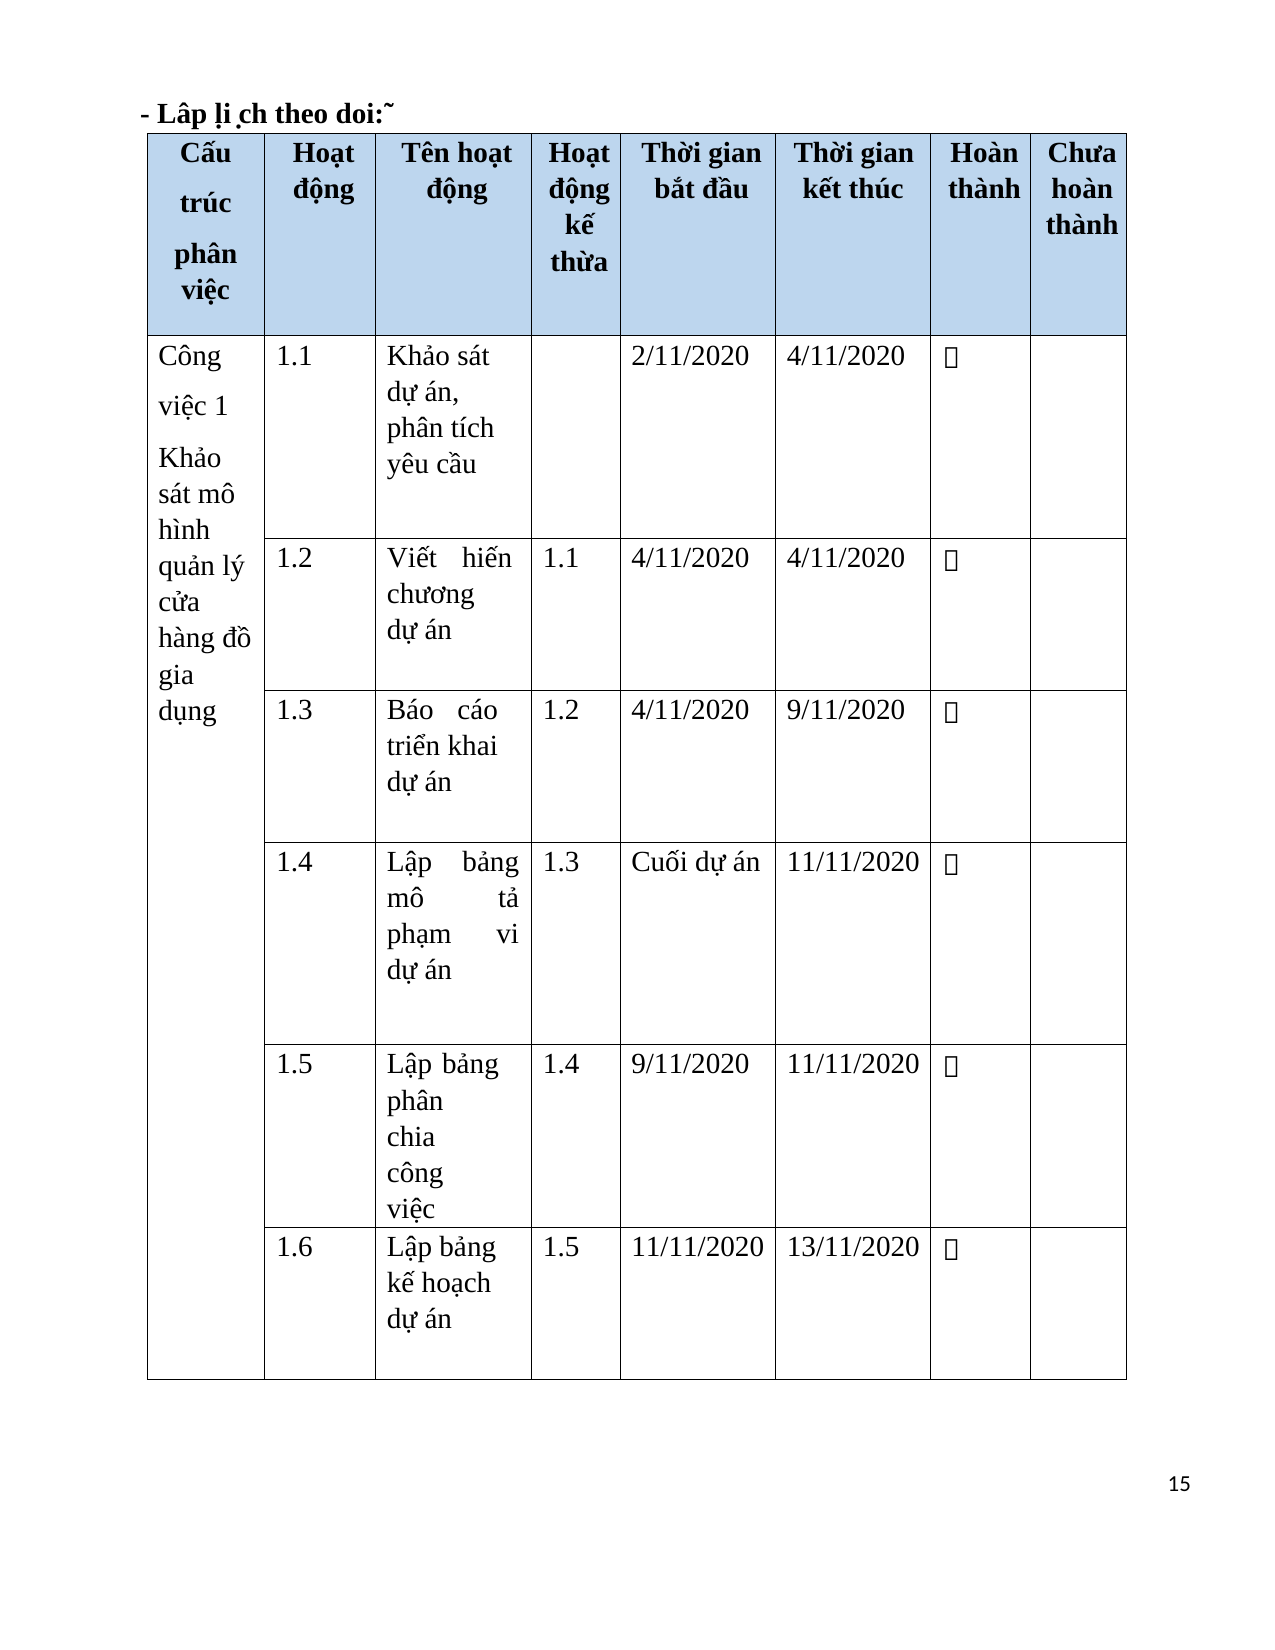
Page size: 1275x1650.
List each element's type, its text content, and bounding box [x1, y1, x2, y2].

table_cell 4/11/2020 [776, 539, 930, 690]
table_cell 2/11/2020 [621, 336, 775, 538]
table_cell  [931, 1228, 1030, 1379]
table_cell Lập bảng mô tả phạm vi dự án [376, 843, 531, 1044]
table_cell Viết hiến chương dự án [376, 539, 531, 690]
table_cell 9/11/2020 [776, 691, 930, 842]
table_cell 1.6 [265, 1228, 375, 1379]
table_cell [1031, 843, 1126, 1044]
table_header Thời gian bắt đầu [621, 134, 775, 335]
table_cell Công việc 1 Khảo sát mô hình quản lý cửa hàng đồ gia dụng [148, 336, 264, 1379]
table_cell [1031, 1228, 1126, 1379]
table_header Tên hoạt động [376, 134, 531, 335]
table_cell 4/11/2020 [776, 336, 930, 538]
table_cell 4/11/2020 [621, 691, 775, 842]
table_cell Lập bảng phân chia công việc [376, 1045, 531, 1227]
table_cell [532, 336, 620, 538]
table_cell 1.3 [532, 843, 620, 1044]
table_header Hoạt động kế thừa [532, 134, 620, 335]
table_cell  [931, 691, 1030, 842]
table_header Chưa hoàn thành [1031, 134, 1126, 335]
table_cell [1031, 539, 1126, 690]
table_cell 1.4 [532, 1045, 620, 1227]
table_cell 11/11/2020 [776, 1045, 930, 1227]
table_cell  [931, 843, 1030, 1044]
table_cell 1.3 [265, 691, 375, 842]
table_cell 13/11/2020 [776, 1228, 930, 1379]
table_cell [1031, 336, 1126, 538]
table_cell [1031, 1045, 1126, 1227]
table_cell 1.2 [265, 539, 375, 690]
table_cell  [931, 539, 1030, 690]
table_cell Lập bảng kế hoạch dự án [376, 1228, 531, 1379]
table_cell 4/11/2020 [621, 539, 775, 690]
subtitle - Lâp ḷ i ̣ch theo doi:̃ [140, 97, 1213, 130]
table_cell 1.5 [532, 1228, 620, 1379]
table_cell 1.2 [532, 691, 620, 842]
table_cell 1.1 [265, 336, 375, 538]
table_cell  [931, 336, 1030, 538]
table_header Hoạt động [265, 134, 375, 335]
table_header Cấu trúc phân việc [148, 134, 264, 335]
table_cell 11/11/2020 [621, 1228, 775, 1379]
table_cell 1.5 [265, 1045, 375, 1227]
table_cell Cuối dự án [621, 843, 775, 1044]
table_cell  [931, 1045, 1030, 1227]
table_cell [1031, 691, 1126, 842]
table_header Thời gian kết thúc [776, 134, 930, 335]
table_cell 1.1 [532, 539, 620, 690]
table_cell Khảo sát dự án, phân tích yêu cầu [376, 336, 531, 538]
table_cell 11/11/2020 [776, 843, 930, 1044]
table_header Hoàn thành [931, 134, 1030, 335]
table_cell Báo cáo triển khai dự án [376, 691, 531, 842]
table_cell 9/11/2020 [621, 1045, 775, 1227]
table_cell 1.4 [265, 843, 375, 1044]
